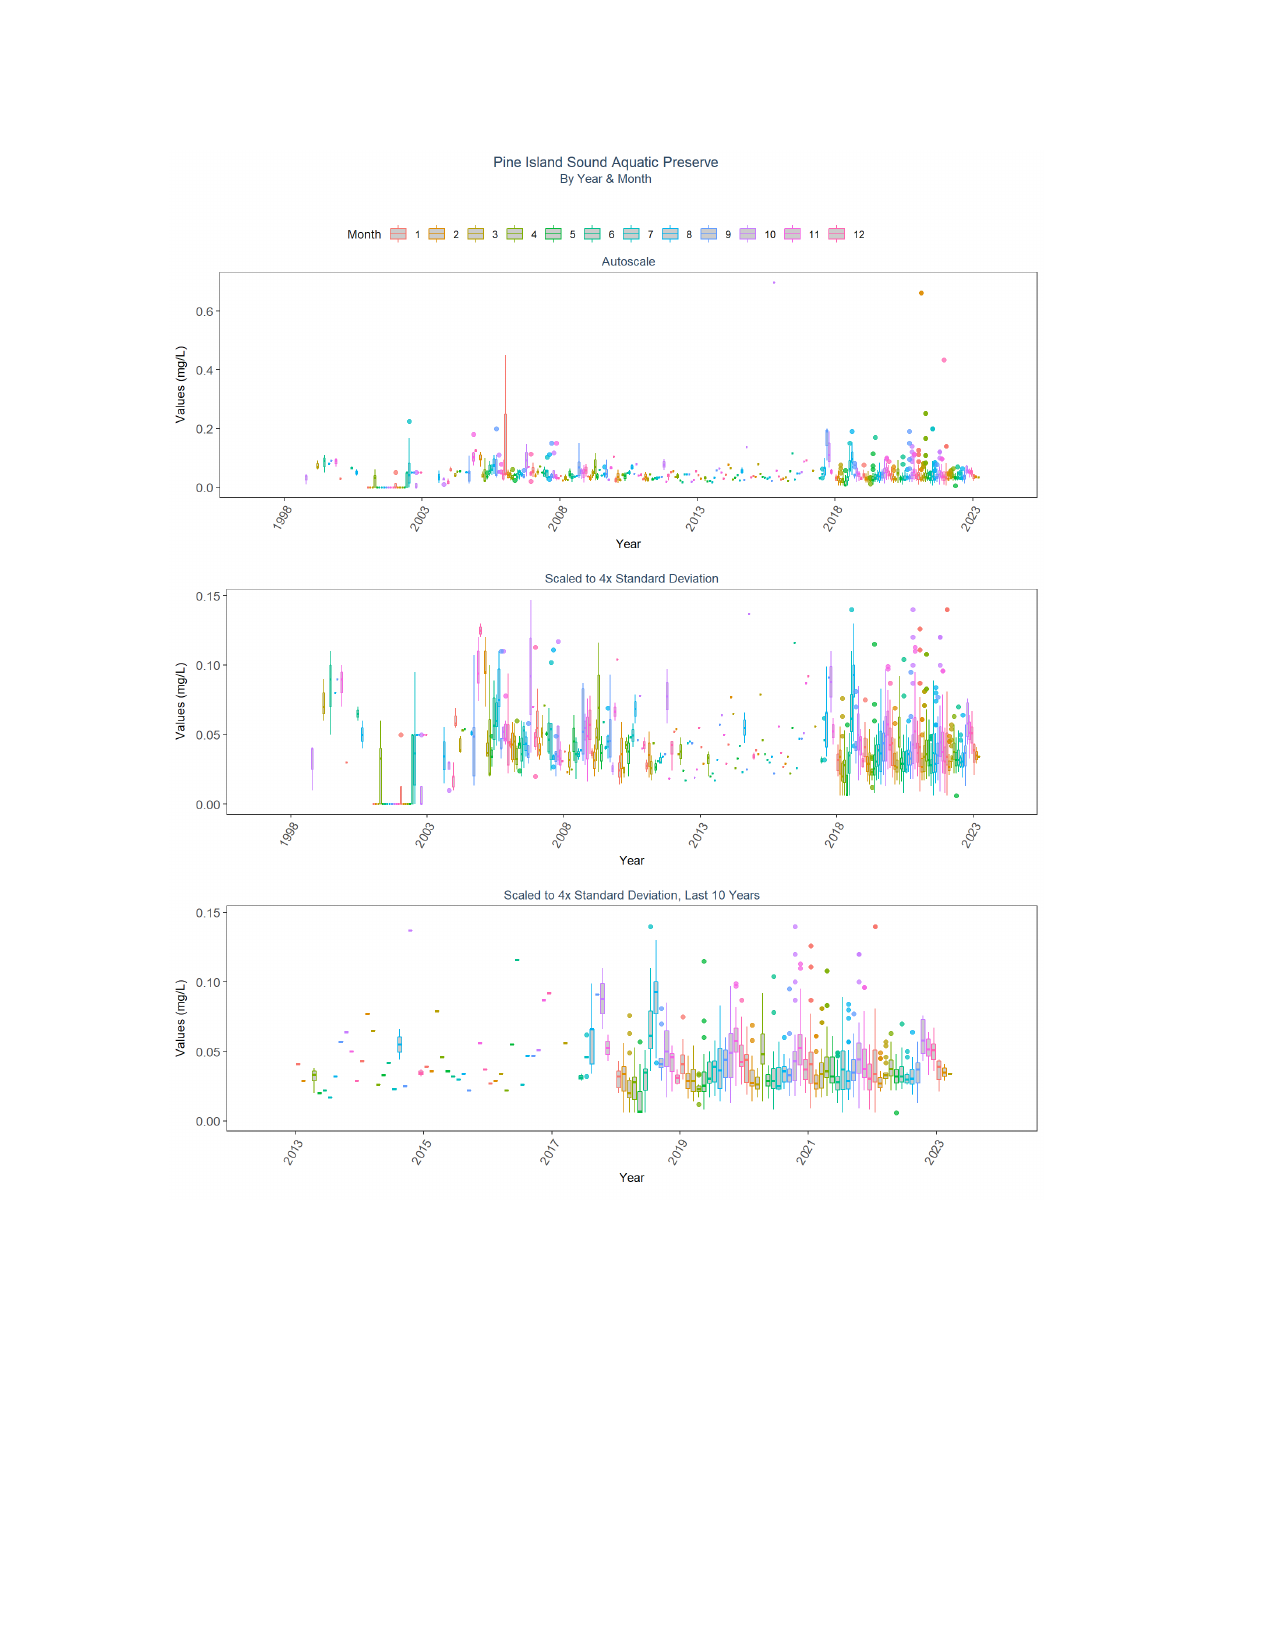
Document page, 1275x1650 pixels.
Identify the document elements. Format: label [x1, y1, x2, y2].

picture [168, 150, 1044, 1200]
